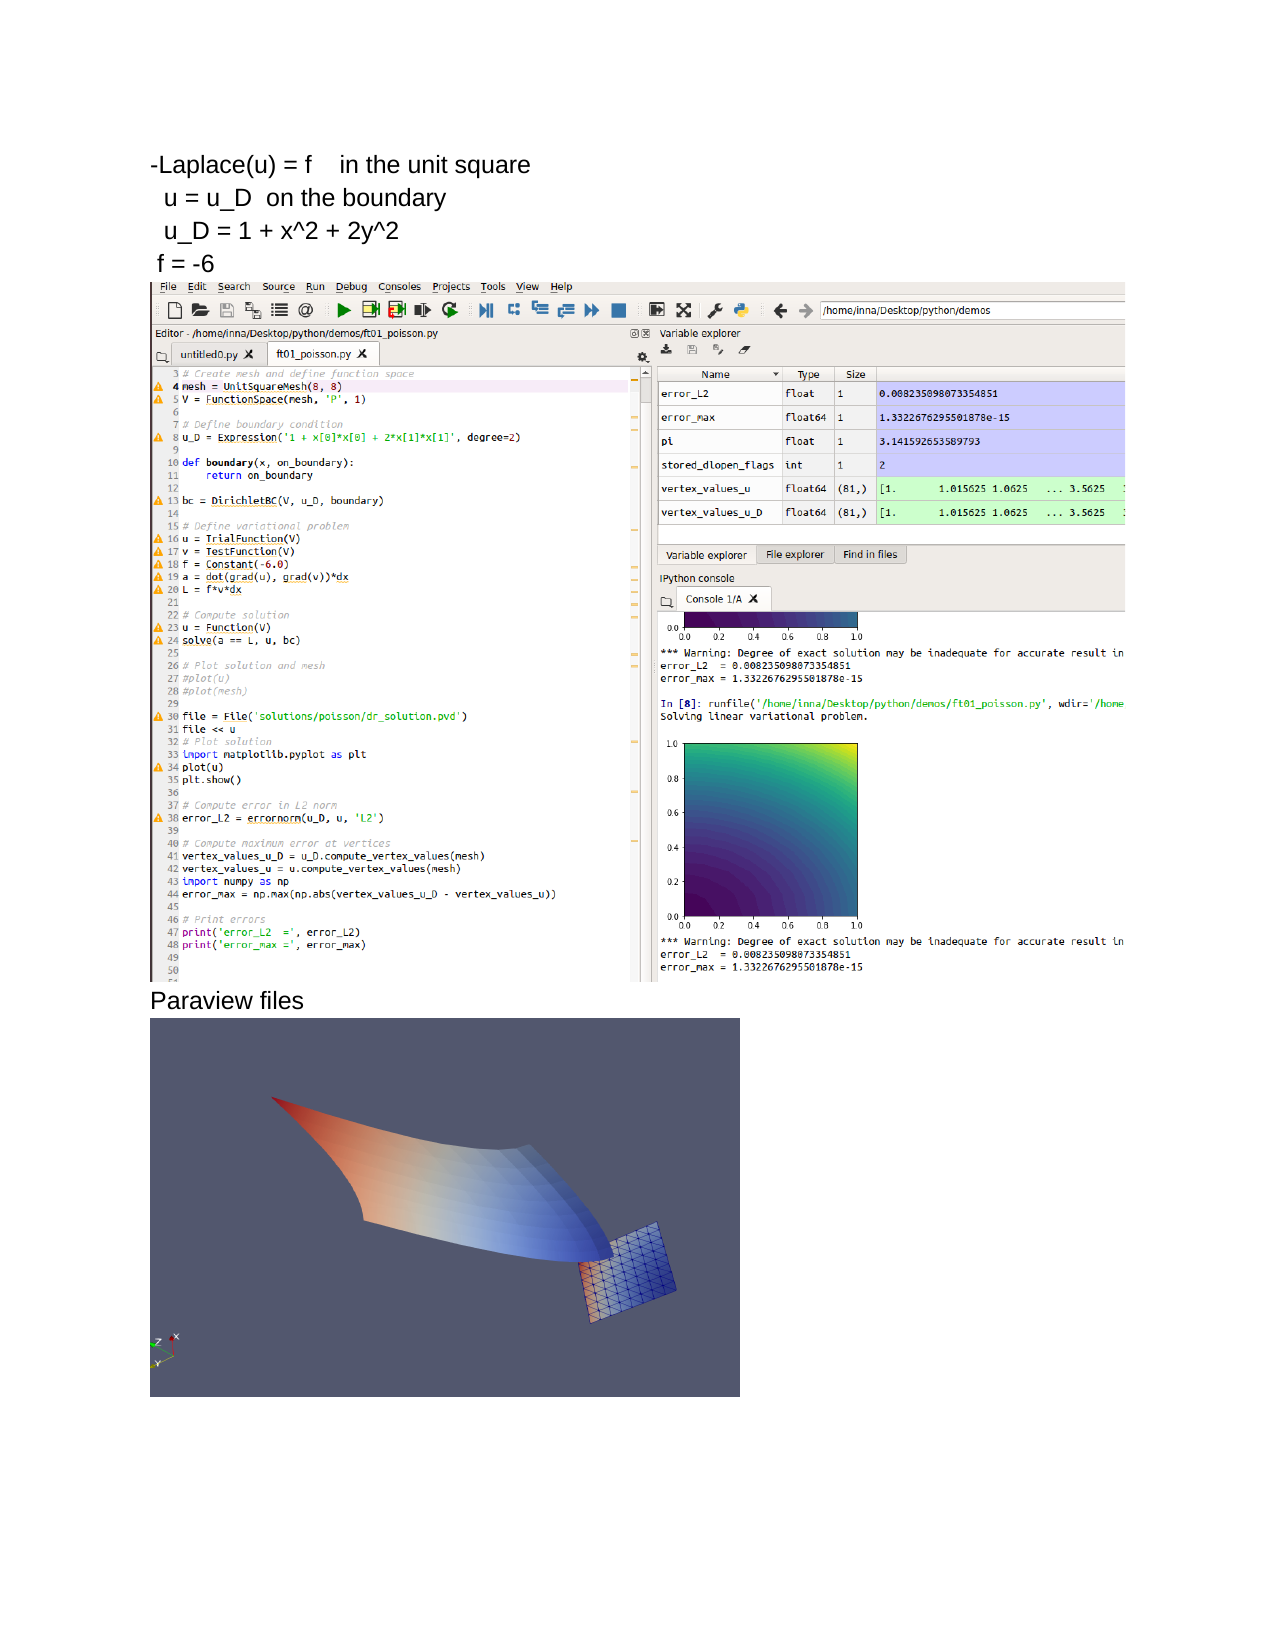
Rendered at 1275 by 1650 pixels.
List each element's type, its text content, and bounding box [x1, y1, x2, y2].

text u_D = 1 + x^2 + 2y^2 [150, 216, 1125, 245]
picture [150, 1018, 740, 1397]
picture [150, 282, 1125, 982]
text f = -6 [150, 249, 1125, 278]
text Paraview files [150, 986, 1125, 1015]
text u = u_D on the boundary [150, 183, 1125, 212]
text -Laplace(u) = f in the unit square [150, 150, 1125, 179]
